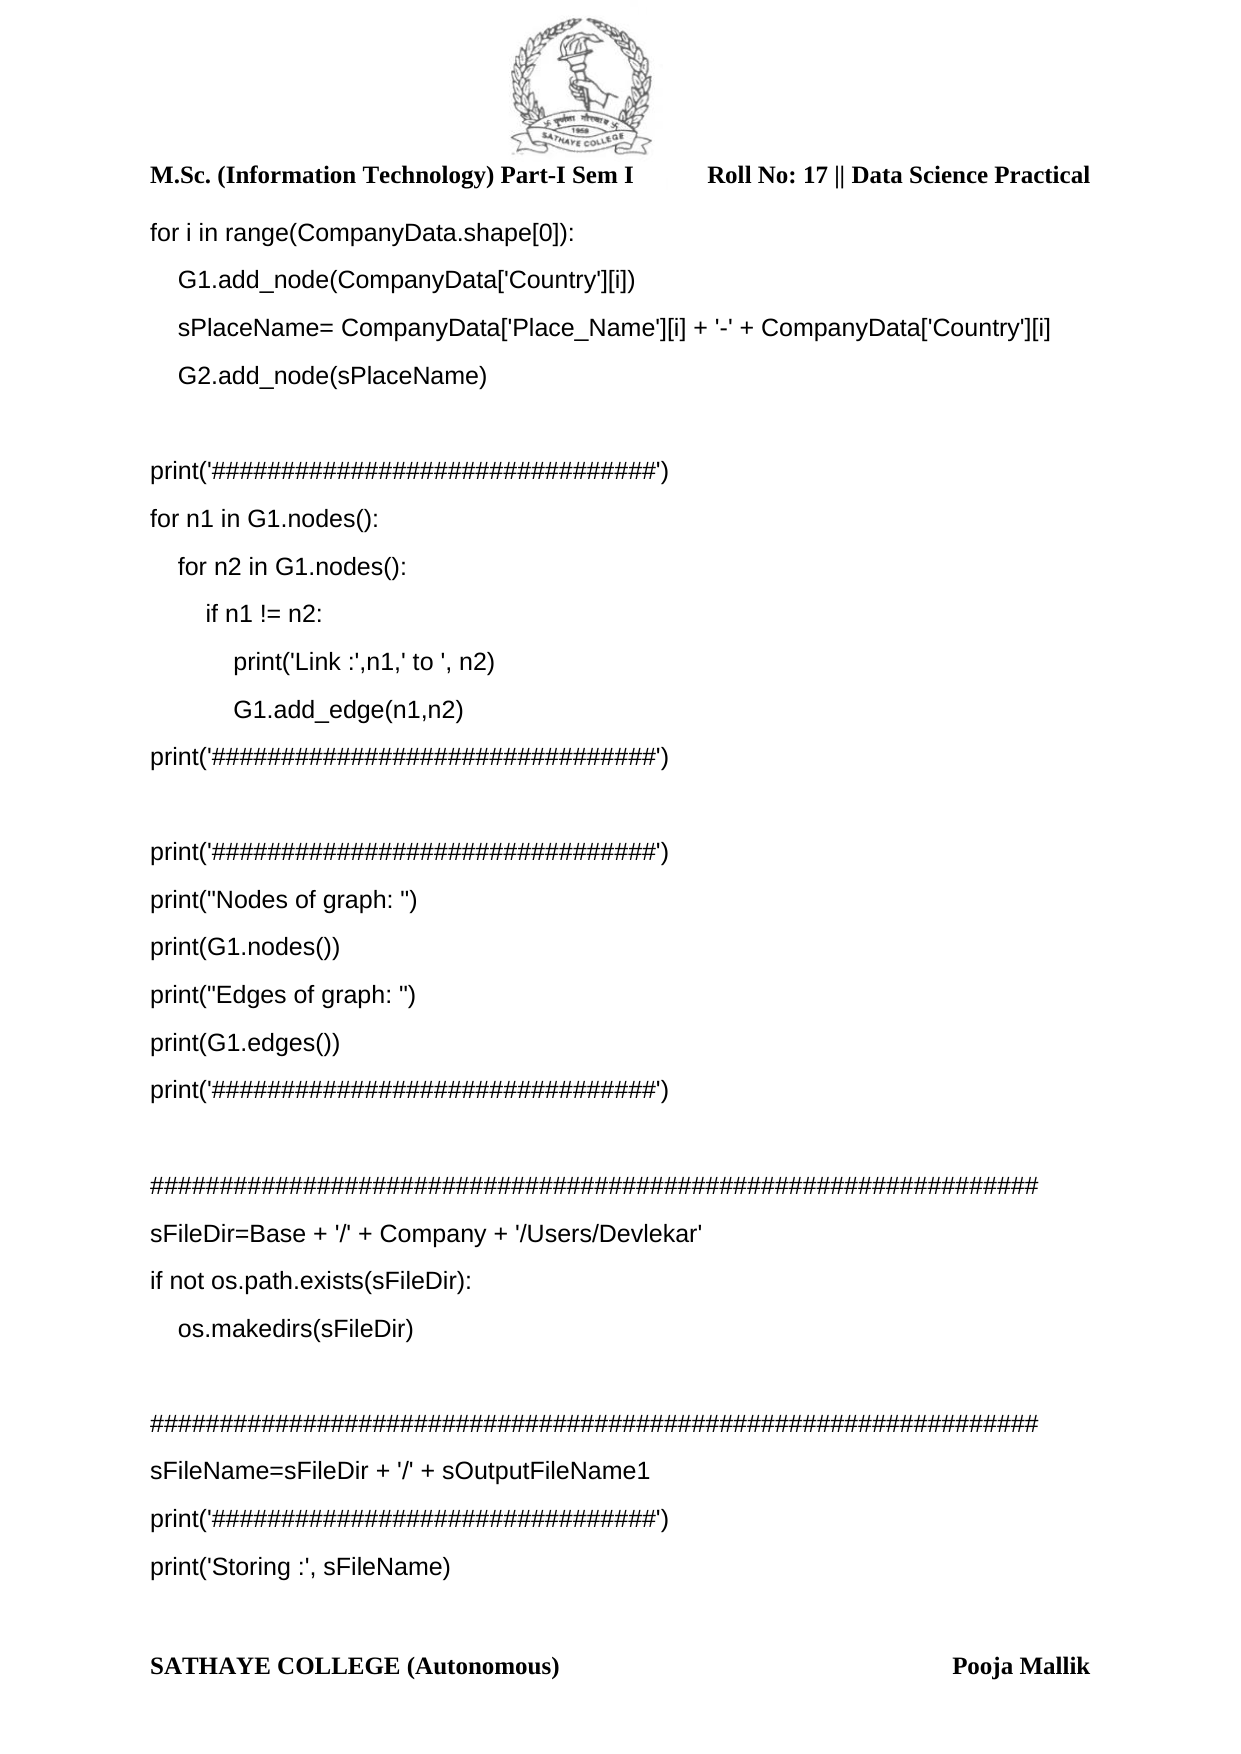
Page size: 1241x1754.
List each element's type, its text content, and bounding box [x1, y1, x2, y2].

text print('Storing :', sFileName) [150, 1552, 1090, 1580]
text sFileDir=Base + '/' + Company + '/Users/Devlekar' [150, 1218, 1090, 1247]
text print("Edges of graph: ") [150, 980, 1090, 1009]
text ################################################################ [150, 1408, 1090, 1437]
text for i in range(CompanyData.shape[0]): [150, 217, 1090, 246]
text if not os.path.exists(sFileDir): [150, 1266, 1090, 1295]
text os.makedirs(sFileDir) [150, 1314, 1090, 1343]
text G1.add_node(CompanyData['Country'][i]) [150, 265, 1090, 294]
text print('################################') [150, 742, 1090, 771]
text G2.add_node(sPlaceName) [150, 361, 1090, 389]
text print("Nodes of graph: ") [150, 884, 1090, 913]
text print('################################') [150, 1075, 1090, 1104]
text sFileName=sFileDir + '/' + sOutputFileName1 [150, 1456, 1090, 1485]
text sPlaceName= CompanyData['Place_Name'][i] + '-' + CompanyData['Country'][i] [150, 313, 1090, 342]
text print(G1.edges()) [150, 1028, 1090, 1056]
text print(G1.nodes()) [150, 932, 1090, 961]
text ################################################################ [150, 1171, 1090, 1199]
text print('################################') [150, 1504, 1090, 1533]
text print('################################') [150, 456, 1090, 485]
text if n1 != n2: [150, 599, 1090, 628]
text print('################################') [150, 837, 1090, 866]
text print('Link :',n1,' to ', n2) [150, 647, 1090, 676]
text for n1 in G1.nodes(): [150, 504, 1090, 532]
text for n2 in G1.nodes(): [150, 551, 1090, 580]
text G1.add_edge(n1,n2) [150, 694, 1090, 723]
picture [508, 0, 668, 190]
